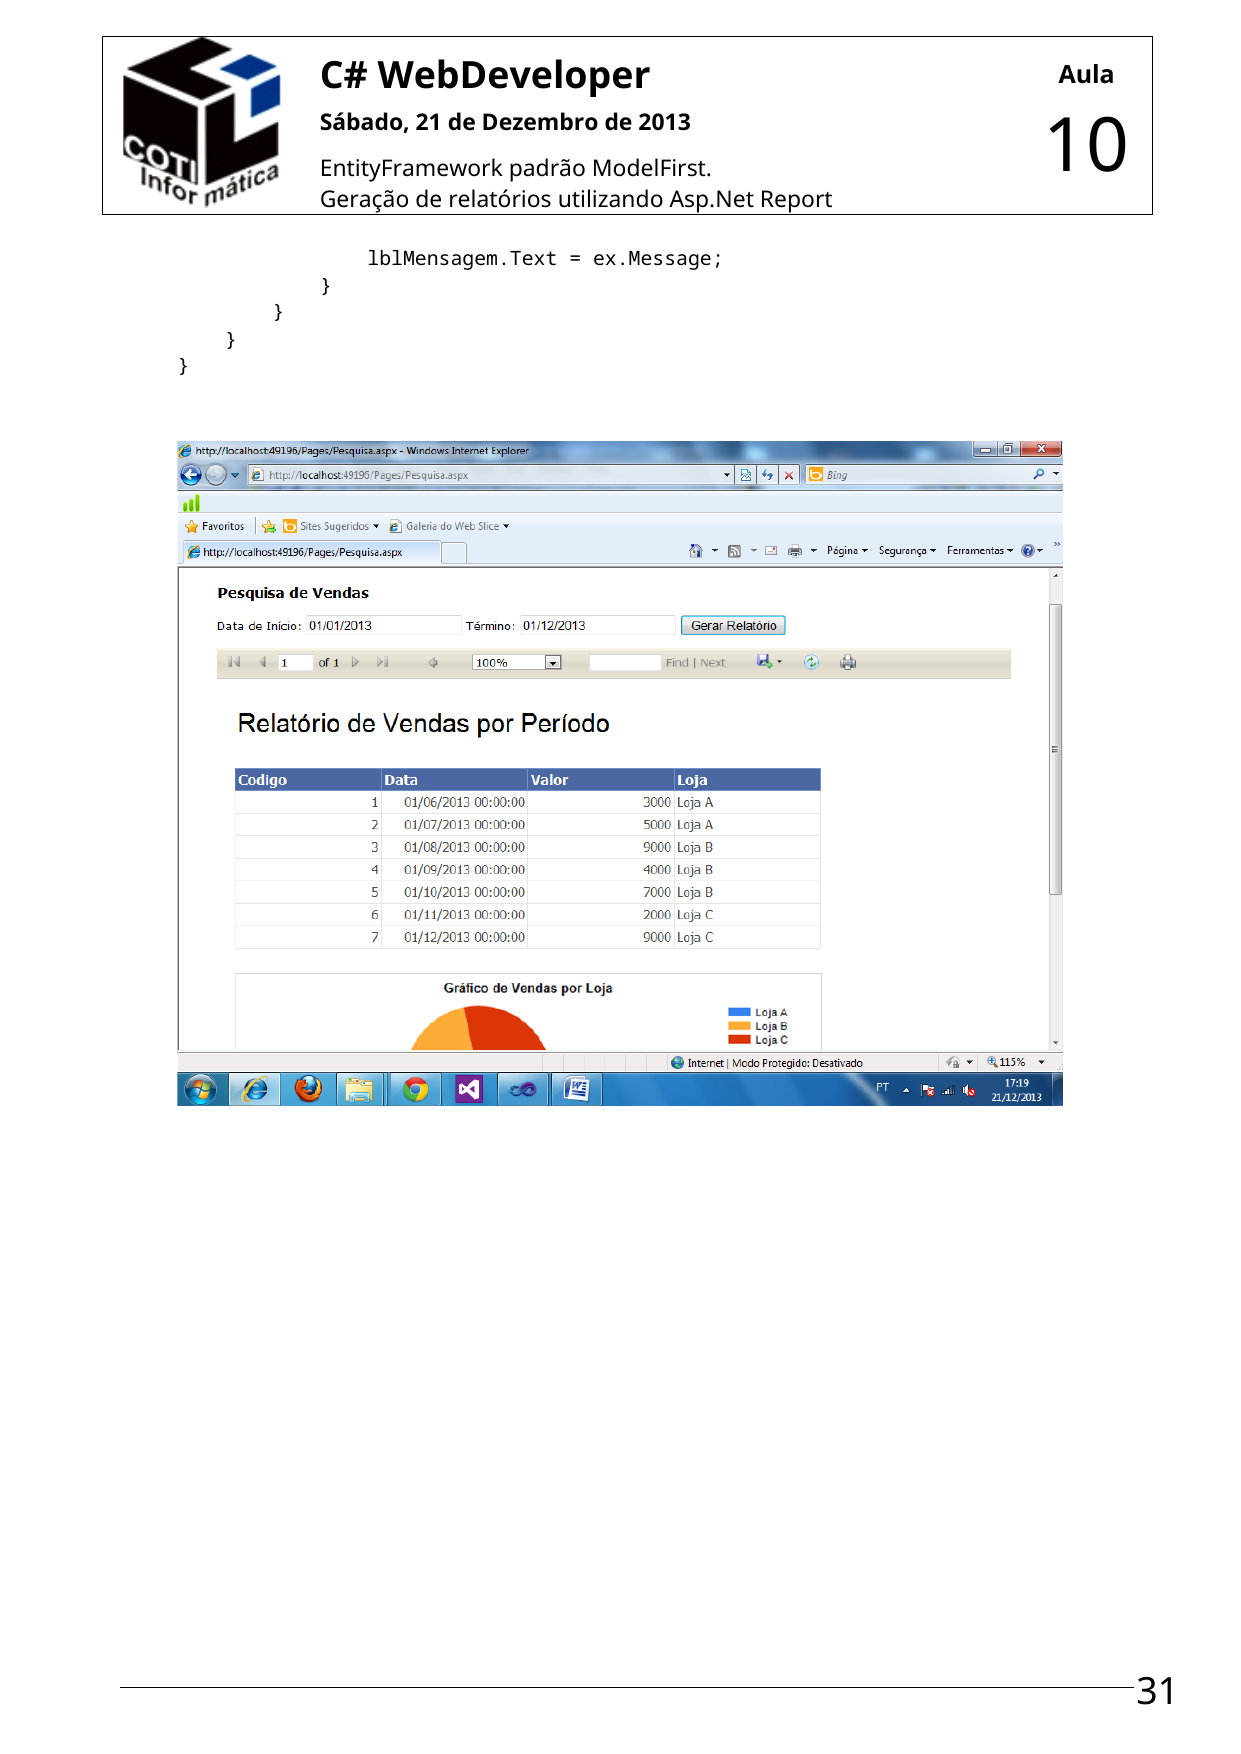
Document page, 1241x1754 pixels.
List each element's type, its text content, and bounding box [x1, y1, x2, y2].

text } [177, 352, 1063, 379]
text } [177, 271, 1063, 298]
text lblMensagem.Text = ex.Message; [177, 244, 1063, 271]
text } [177, 298, 1063, 325]
picture [177, 441, 1063, 1106]
text } [177, 325, 1063, 352]
